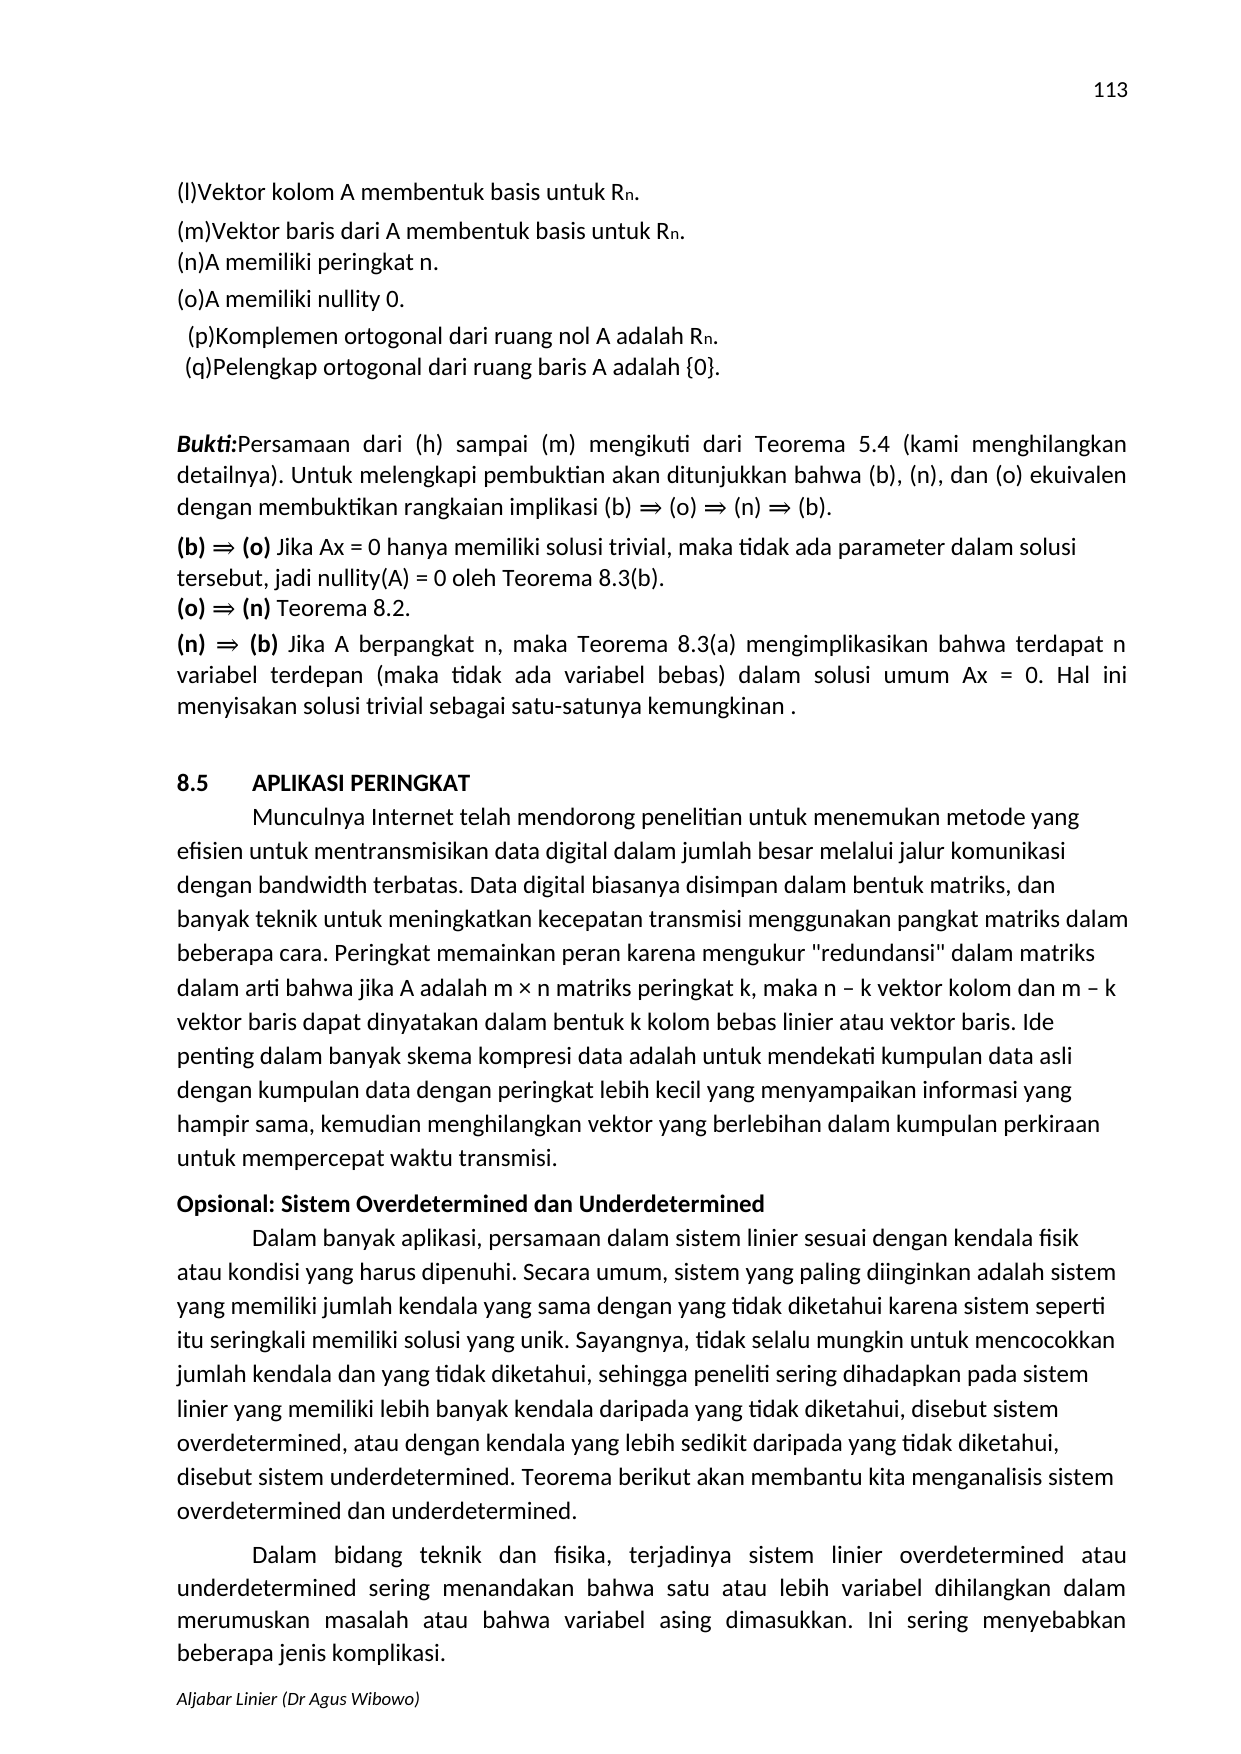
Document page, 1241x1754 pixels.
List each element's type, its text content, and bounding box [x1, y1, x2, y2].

text Bukti:Persamaan dari (h) sampai (m) mengikuti dari Teorema 5.4 (kami menghilangkan detailnya). Untuk melengkapi pembuktian akan ditunjukkan bahwa (b), (n), dan (o) ekuivalen dengan membuktikan rangkaian implikasi (b) ⇒ (o) ⇒ (n) ⇒ (b). [177, 428, 1128, 521]
text (o) ⇒ (n) Teorema 8.2. [267, 603, 1131, 619]
text (o)A memiliki nullity 0. [177, 288, 1131, 313]
text 113 [150, 79, 1128, 102]
text (p)Komplemen ortogonal dari ruang nol A adalah Rn. (q)Pelengkap ortogonal dari ruang baris A adalah {0}. [165, 320, 741, 382]
text Opsional: Sistem Overdetermined dan Underdetermined Dalam banyak aplikasi, persamaan dalam sistem linier sesuai dengan kendala fisik atau kondisi yang harus dipenuhi. Secara umum, sistem yang paling diinginkan adalah sistem yang memiliki jumlah kendala yang sama dengan yang tidak diketahui karena sistem seperti itu seringkali memiliki solusi yang unik. Sayangnya, tidak selalu mungkin untuk mencocokkan jumlah kendala dan yang tidak diketahui, sehingga peneliti sering dihadapkan pada sistem linier yang memiliki lebih banyak kendala daripada yang tidak diketahui, disebut sistem overdetermined, atau dengan kendala yang lebih sedikit daripada yang tidak diketahui, disebut sistem underdetermined. Teorema berikut akan membantu kita menganalisis sistem overdetermined dan underdetermined. [177, 1188, 1131, 1526]
text (n) ⇒ (b) Jika A berpangkat n, maka Teorema 8.3(a) mengimplikasikan bahwa terdapat n variabel terdepan (maka tidak ada variabel bebas) dalam solusi umum Ax = 0. Hal ini menyisakan solusi trivial sebagai satu-satunya kemungkinan . [177, 628, 1128, 721]
text 8.5 APLIKASI PERINGKAT Munculnya Internet telah mendorong penelitian untuk menemukan metode yang efisien untuk mentransmisikan data digital dalam jumlah besar melalui jalur komunikasi dengan bandwidth terbatas. Data digital biasanya disimpan dalam bentuk matriks, dan banyak teknik untuk meningkatkan kecepatan transmisi menggunakan pangkat matriks dalam beberapa cara. Peringkat memainkan peran karena mengukur "redundansi" dalam matriks dalam arti bahwa jika A adalah m × n matriks peringkat k, maka n – k vektor kolom dan m – k vektor baris dapat dinyatakan dalam bentuk k kolom bebas linier atau vektor baris. Ide penting dalam banyak skema kompresi data adalah untuk mendekati kumpulan data asli dengan kumpulan data dengan peringkat lebih kecil yang menyampaikan informasi yang hampir sama, kemudian menghilangkan vektor yang berlebihan dalam kumpulan perkiraan untuk mempercepat waktu transmisi. [177, 767, 1131, 1173]
text Dalam bidang teknik dan fisika, terjadinya sistem linier overdetermined atau underdetermined sering menandakan bahwa satu atau lebih variabel dihilangkan dalam merumuskan masalah atau bahwa variabel asing dimasukkan. Ini sering menyebabkan beberapa jenis komplikasi. [177, 1539, 1128, 1668]
text (l)Vektor kolom A membentuk basis untuk Rn. [177, 179, 1131, 206]
text (b) ⇒ (o) Jika Ax = 0 hanya memiliki solusi trivial, maka tidak ada parameter dalam solusi tersebut, jadi nullity(A) = 0 oleh Teorema 8.3(b). [177, 531, 1131, 593]
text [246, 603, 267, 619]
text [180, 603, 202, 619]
text Aljabar Linier (Dr Agus Wibowo) [177, 1691, 1131, 1709]
text (m)Vektor baris dari A membentuk basis untuk Rn. (n)A memiliki peringkat n. [177, 215, 696, 276]
